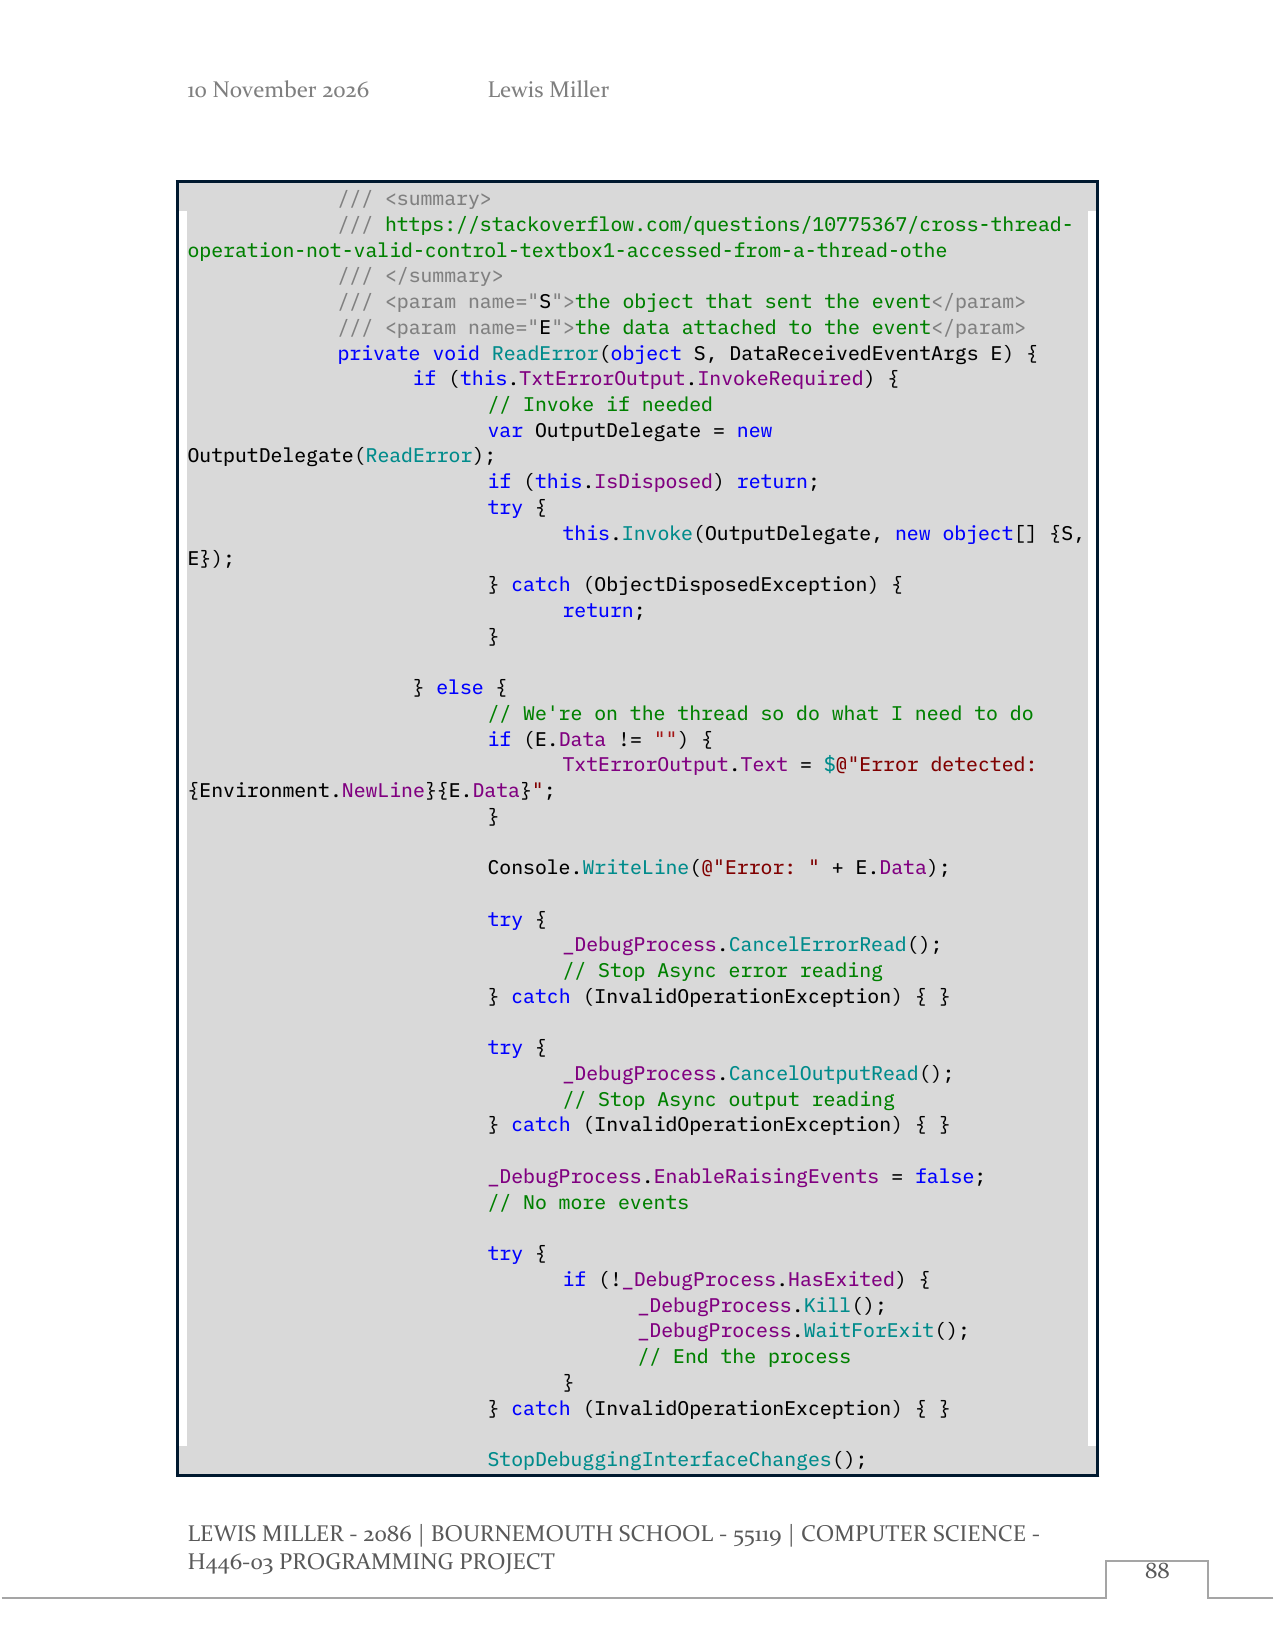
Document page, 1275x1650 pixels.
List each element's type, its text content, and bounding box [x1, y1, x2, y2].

text /// <summary> [179, 183, 1096, 211]
text var OutputDelegate = new OutputDelegate(ReadError); [187, 417, 1088, 468]
text // Stop Async output reading [187, 1086, 1088, 1112]
text } catch (ObjectDisposedException) { [187, 571, 1088, 597]
text } else { [187, 674, 1088, 700]
text /// https://stackoverflow.com/questions/10775367/cross-thread-operation-not-valid-control-textbox1-accessed-from-a-thread-othe [187, 211, 1088, 262]
text try { [187, 494, 1088, 520]
text // No more events [187, 1189, 1088, 1214]
text /// </summary> [187, 262, 1088, 288]
text _DebugProcess.WaitForExit(); [187, 1317, 1088, 1343]
text _DebugProcess.CancelOutputRead(); [187, 1060, 1088, 1086]
text // End the process [187, 1343, 1088, 1369]
text // Invoke if needed [187, 391, 1088, 417]
text StopDebuggingInterfaceChanges(); [179, 1441, 1096, 1474]
text } catch (InvalidOperationException) { } [187, 1112, 1088, 1137]
text try { [187, 1034, 1088, 1060]
text TxtErrorOutput.Text = $@"Error detected:{Environment.NewLine}{E.Data}"; [187, 751, 1088, 803]
text if (!_DebugProcess.HasExited) { [187, 1266, 1088, 1292]
text // We're on the thread so do what I need to do [187, 700, 1088, 726]
text private void ReadError(object S, DataReceivedEventArgs E) { [187, 340, 1088, 365]
text _DebugProcess.Kill(); [187, 1292, 1088, 1317]
text _DebugProcess.CancelErrorRead(); [187, 931, 1088, 957]
text } catch (InvalidOperationException) { } [187, 983, 1088, 1009]
text if (this.IsDisposed) return; [187, 468, 1088, 494]
text try { [187, 1240, 1088, 1266]
text } [187, 803, 1088, 828]
text /// <param name="S">the object that sent the event</param> [187, 288, 1088, 314]
text if (E.Data != "") { [187, 726, 1088, 751]
text try { [187, 906, 1088, 931]
text } catch (InvalidOperationException) { } [187, 1394, 1088, 1420]
text if (this.TxtErrorOutput.InvokeRequired) { [187, 365, 1088, 391]
text /// <param name="E">the data attached to the event</param> [187, 314, 1088, 340]
text return; [187, 597, 1088, 623]
text } [187, 623, 1088, 648]
text this.Invoke(OutputDelegate, new object[] {S, E}); [187, 520, 1088, 571]
text _DebugProcess.EnableRaisingEvents = false; [187, 1163, 1088, 1189]
text } [187, 1369, 1088, 1394]
text Console.WriteLine(@"Error: " + E.Data); [187, 854, 1088, 880]
text // Stop Async error reading [187, 957, 1088, 983]
